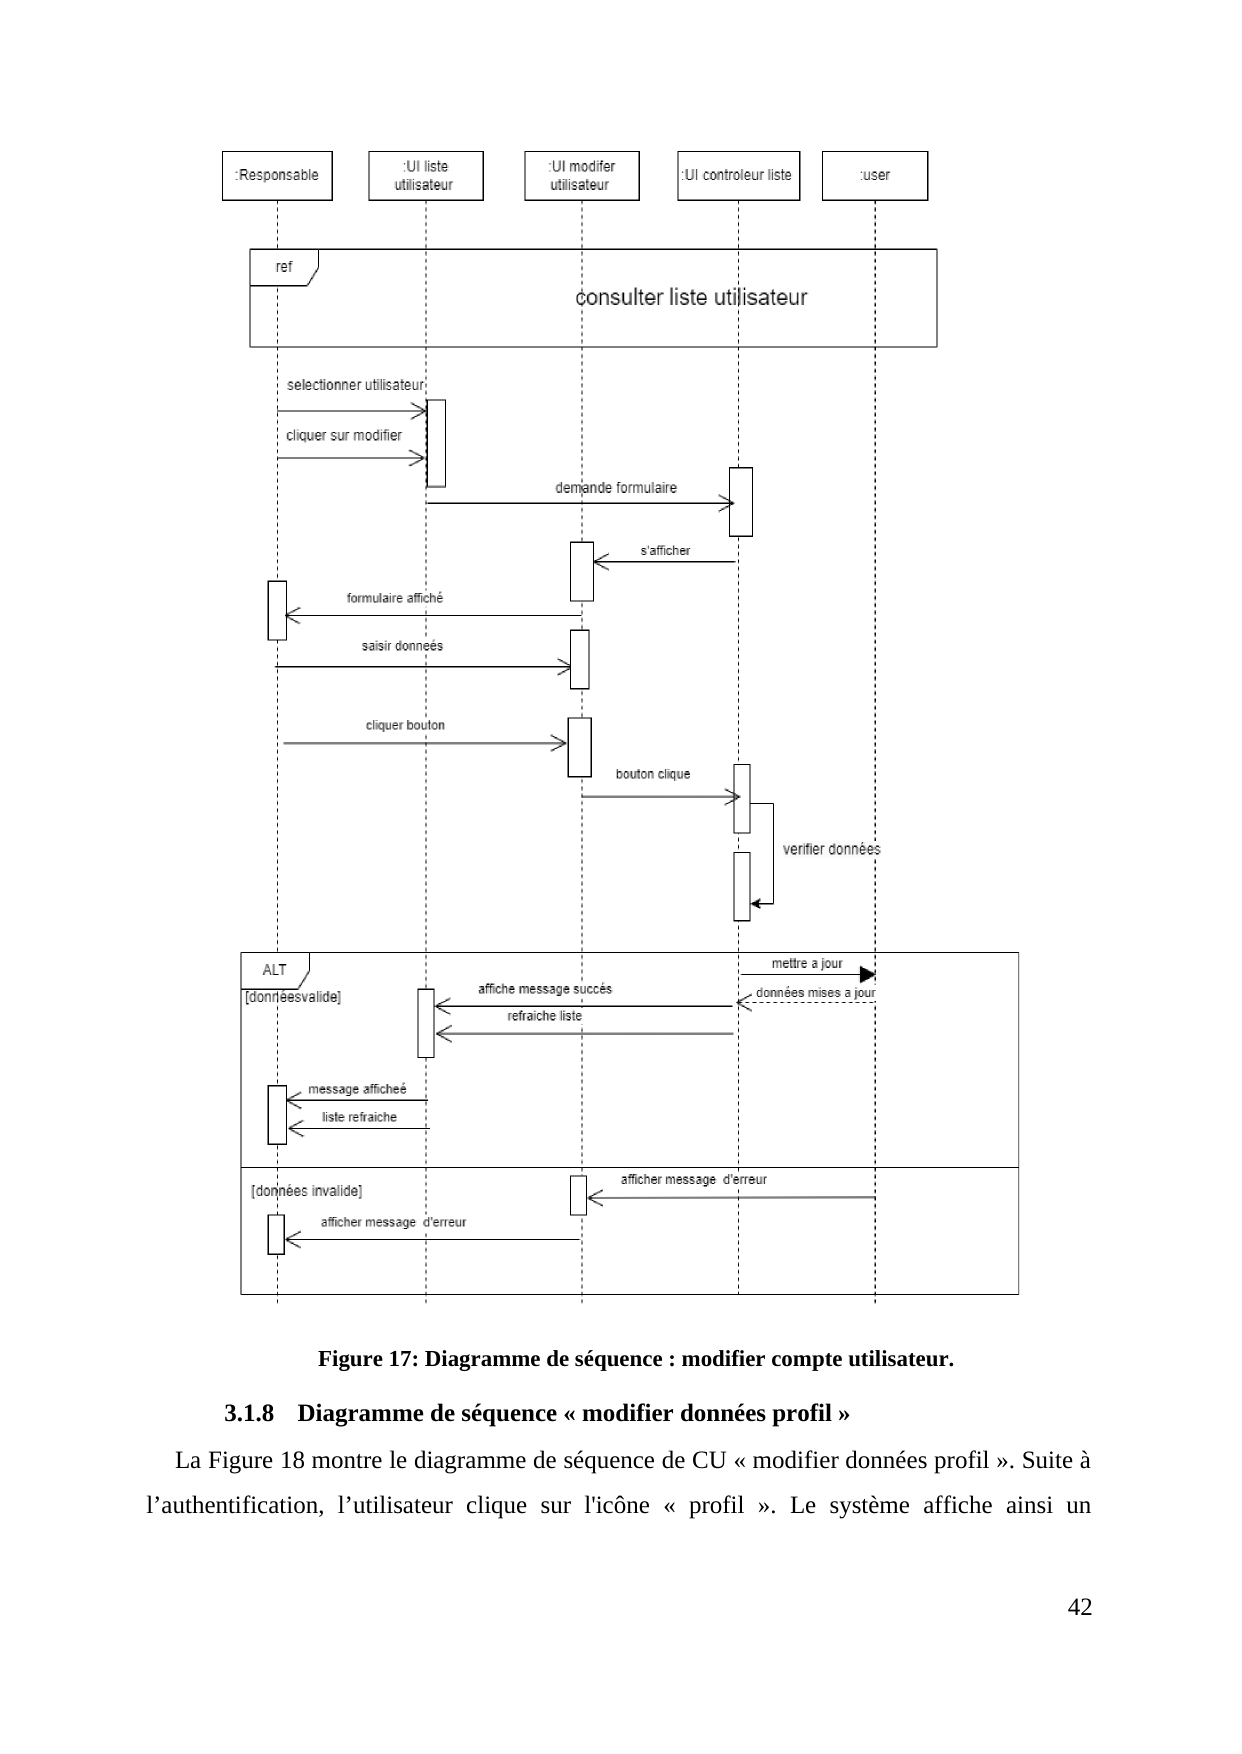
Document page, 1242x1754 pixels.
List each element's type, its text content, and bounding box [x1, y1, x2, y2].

text 3.1.8 Diagramme de séquence « modifier données profil » [148, 1398, 1092, 1427]
picture [221, 132, 1020, 1305]
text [146, 1445, 1092, 1519]
text Figure 17: Diagramme de séquence : modifier compte utilisateur. [318, 1345, 1092, 1372]
